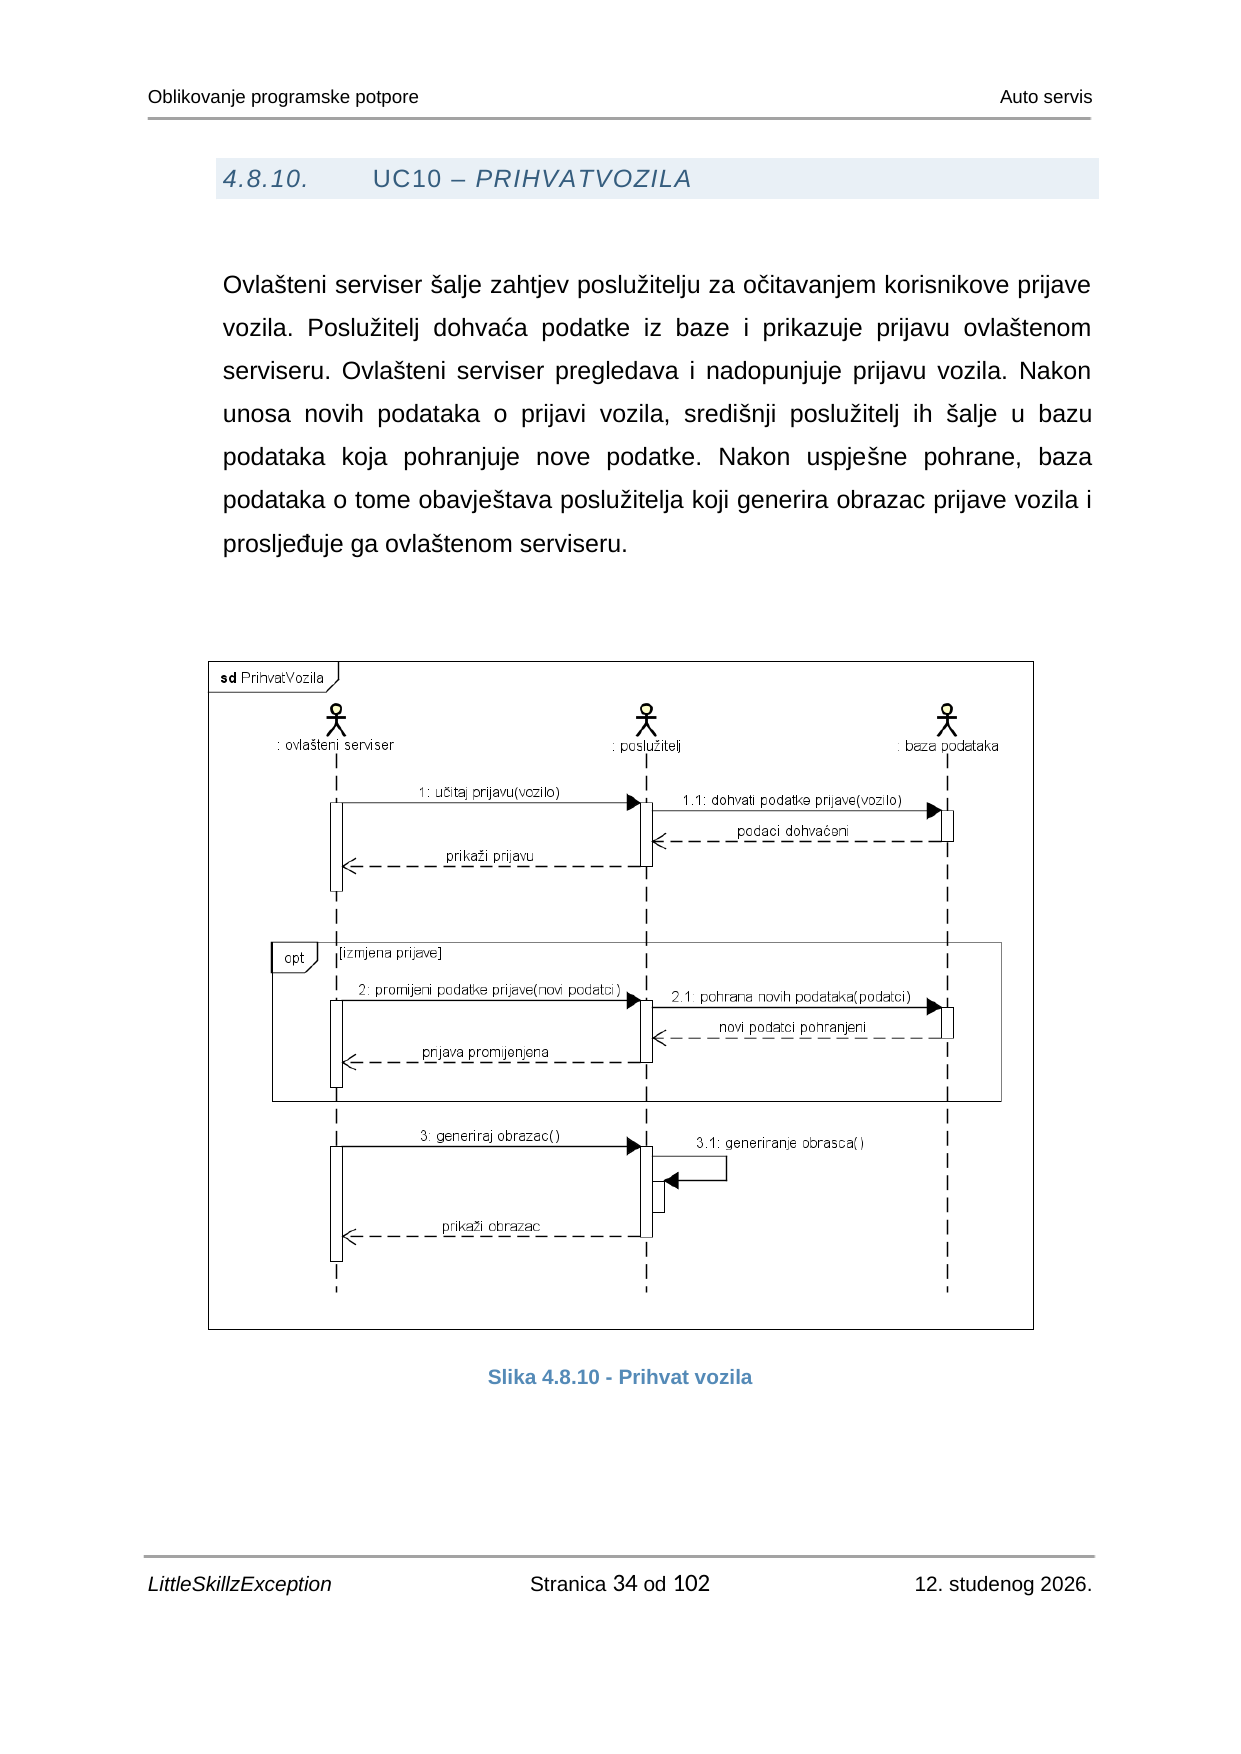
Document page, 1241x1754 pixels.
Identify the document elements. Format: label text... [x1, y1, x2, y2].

subtitle UC10 – PrihvatVozila [223, 164, 1093, 193]
text Slika 4.8.10 - Prihvat vozila [148, 1365, 1093, 1389]
picture [195, 648, 1045, 1341]
text Ovlašteni serviser šalje zahtjev poslužitelju za očitavanjem korisnikove prijave vozila. Poslužitelj dohvaća podatke iz baze i prikazuje prijavu ovlaštenom serviseru. Ovlašteni serviser pregledava i nadopunjuje prijavu vozila. Nakon unosa novih podataka o prijavi vozila, središnji poslužitelj ih šalje u bazu podataka koja pohranjuje nove podatke. Nakon uspješne pohrane, baza podataka o tome obavještava poslužitelja koji generira obrazac prijave vozila i prosljeđuje ga ovlaštenom serviseru. [223, 270, 1093, 557]
